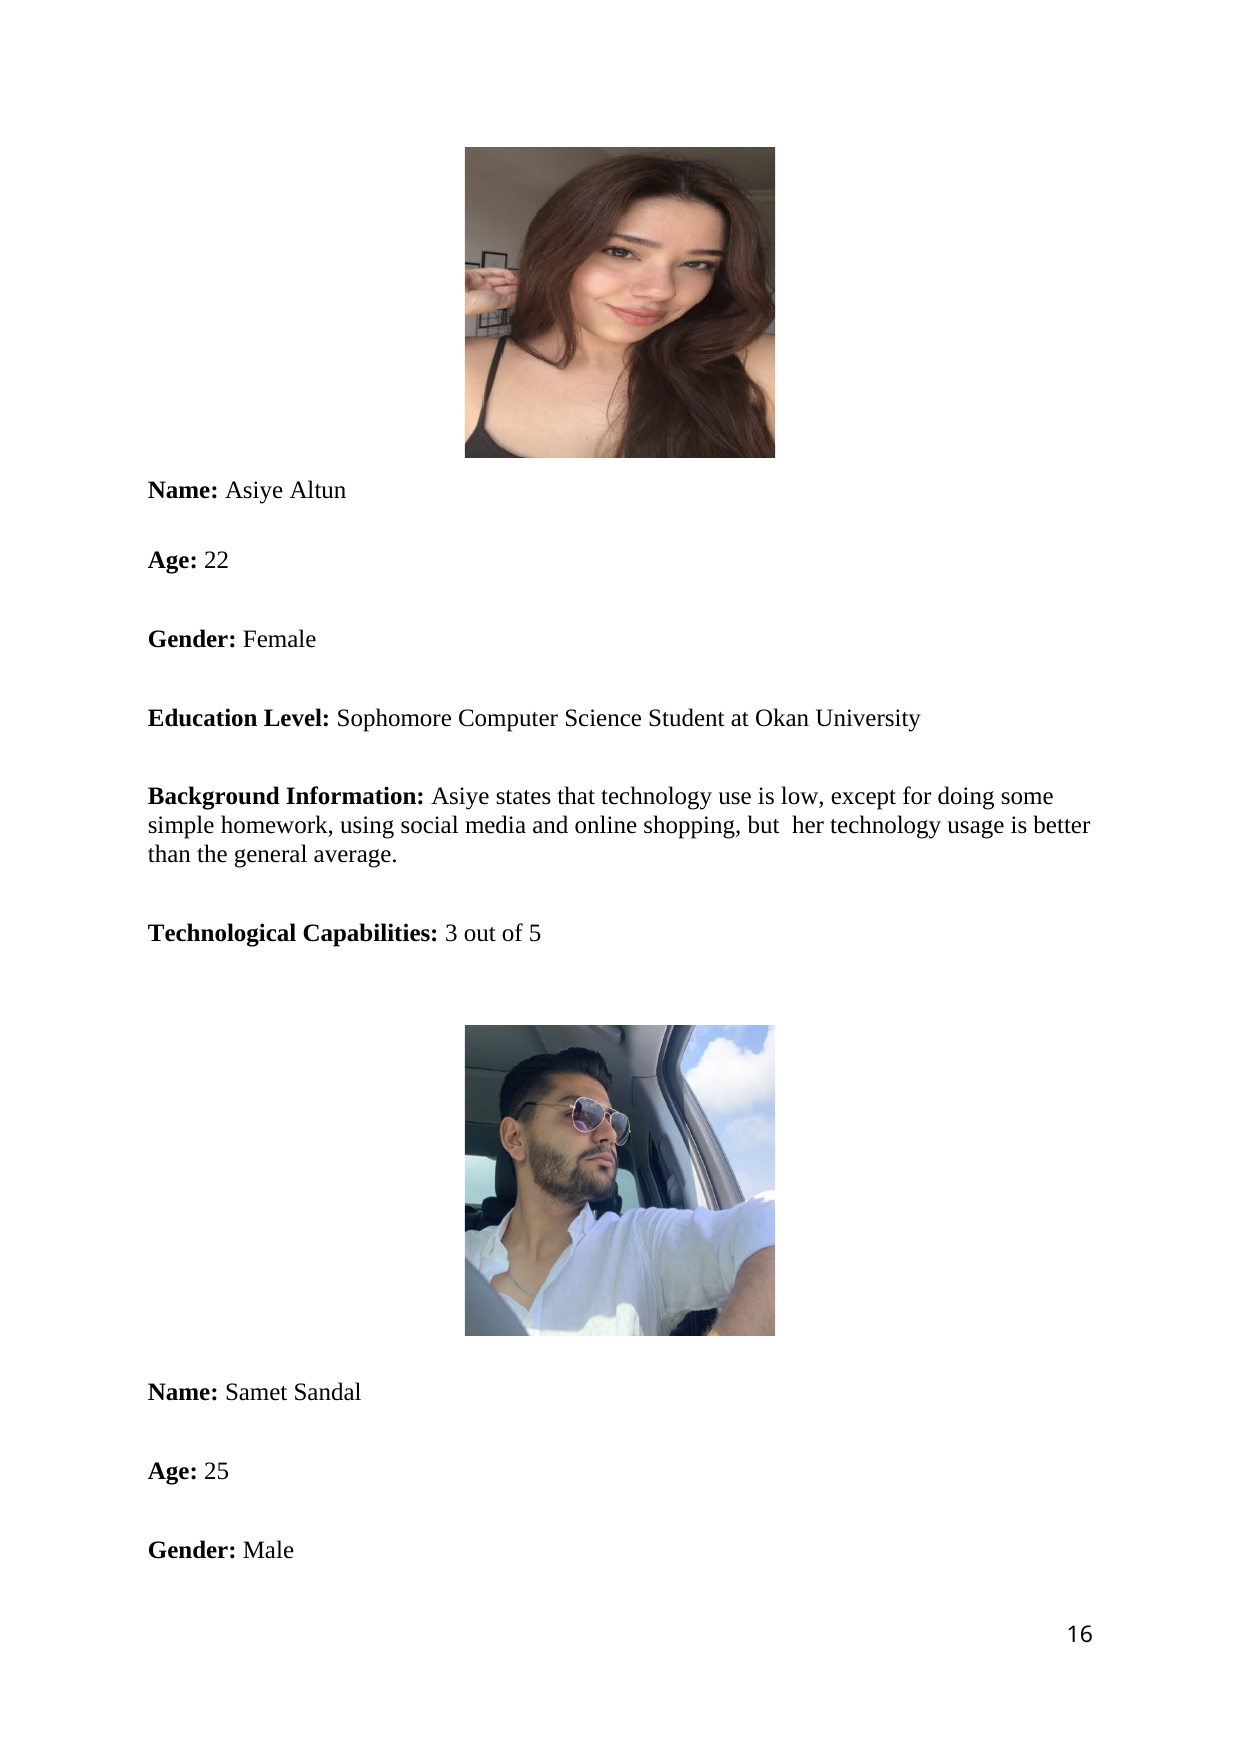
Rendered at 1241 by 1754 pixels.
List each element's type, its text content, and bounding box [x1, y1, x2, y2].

text Technological Capabilities: 3 out of 5 [148, 918, 1093, 946]
picture [464, 1025, 776, 1336]
text Gender: Female [148, 624, 1093, 653]
text Age: 25 [148, 1456, 1093, 1485]
picture [464, 147, 776, 458]
text Name: Asiye Altun [148, 475, 1093, 503]
text Education Level: Sophomore Computer Science Student at Okan University [148, 703, 1093, 731]
text Gender: Male [148, 1535, 1093, 1563]
text Name: Samet Sandal [148, 1377, 1093, 1406]
text Age: 22 [148, 545, 1093, 574]
text Background Information: Asiye states that technology use is low, except for doing some simple homework, using social media and online shopping, but her technology usage is better than the general average. [148, 781, 1093, 868]
